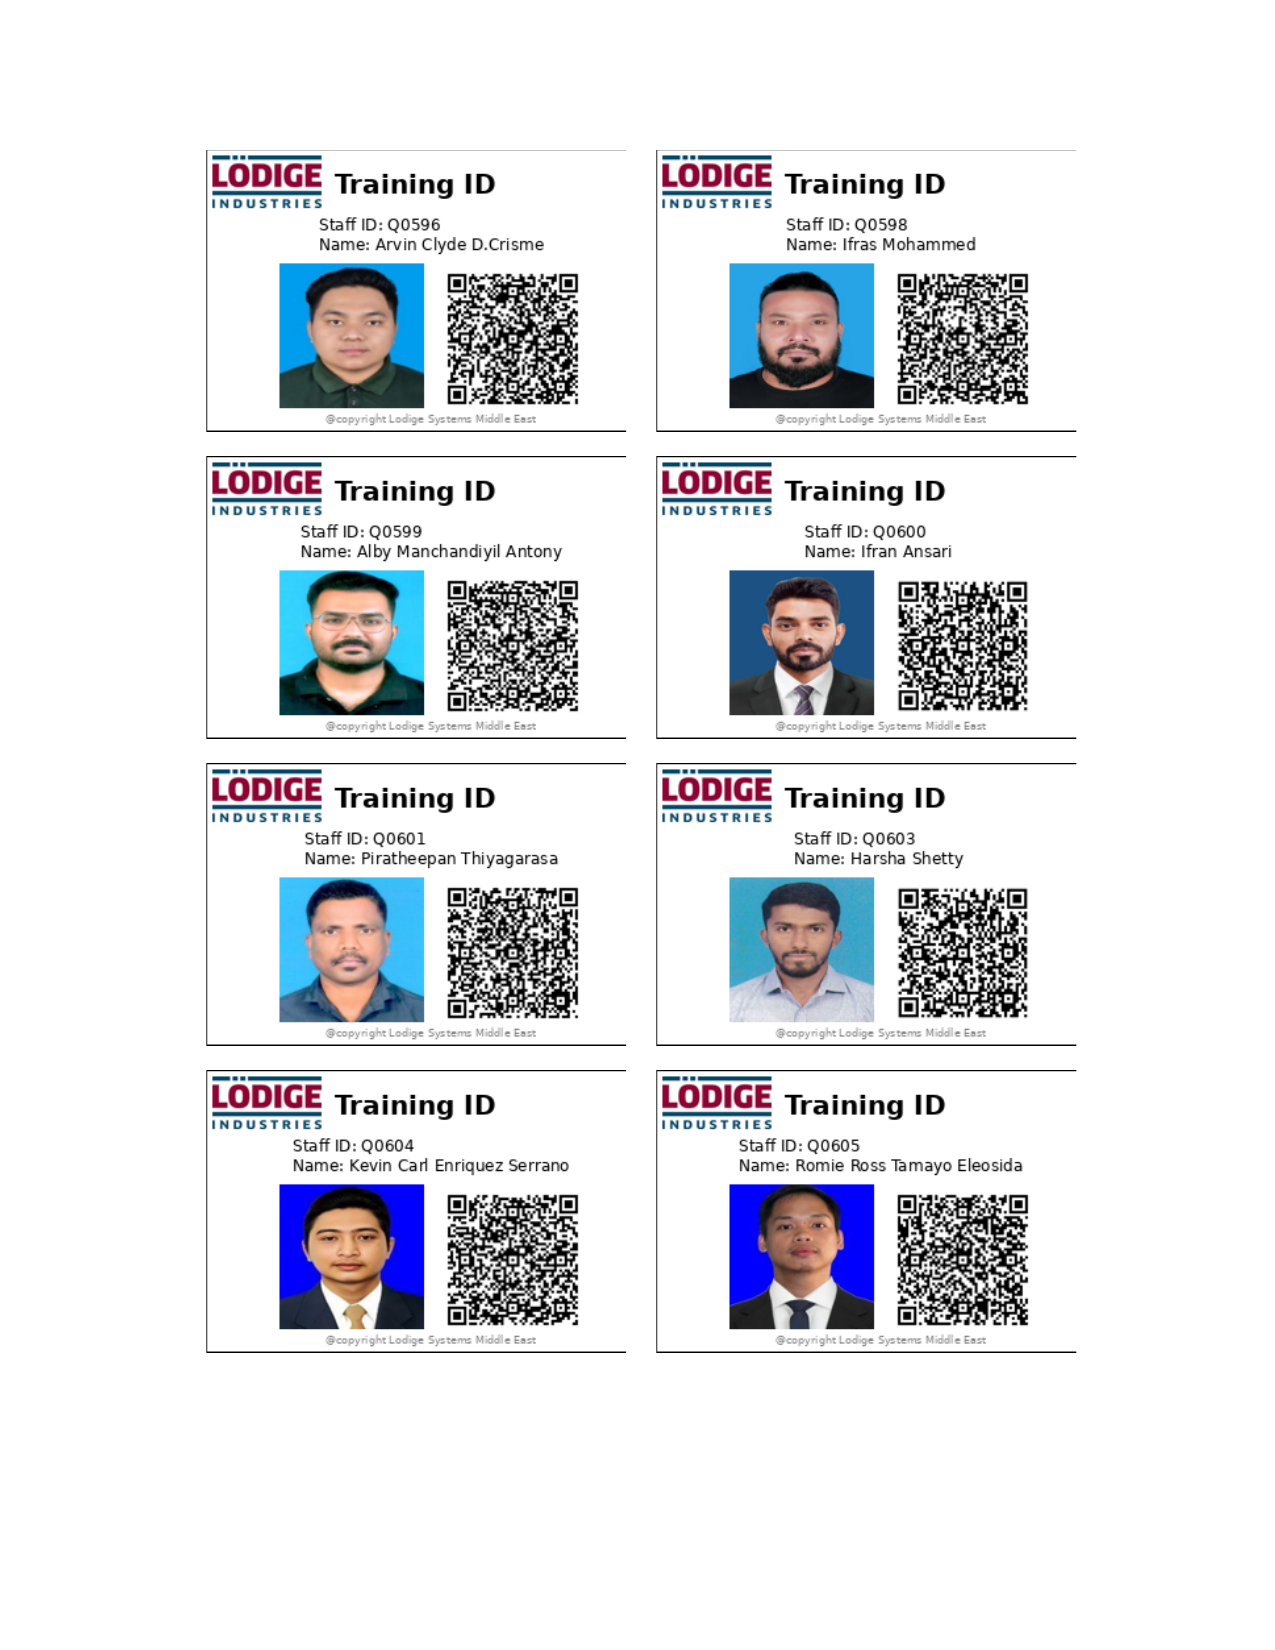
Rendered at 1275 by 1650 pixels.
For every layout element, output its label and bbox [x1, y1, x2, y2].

picture [206, 456, 627, 739]
table_cell [176, 1070, 626, 1377]
picture [656, 763, 1077, 1046]
picture [656, 1070, 1077, 1353]
table_cell [626, 764, 1076, 1070]
picture [656, 150, 1077, 432]
table_cell [626, 1070, 1076, 1377]
table_cell [626, 457, 1076, 763]
table_cell [626, 150, 1076, 457]
picture [656, 456, 1077, 739]
table_cell [176, 457, 626, 763]
picture [206, 150, 627, 432]
picture [206, 763, 627, 1046]
table_cell [176, 150, 626, 457]
table_cell [176, 764, 626, 1070]
picture [206, 1070, 627, 1353]
